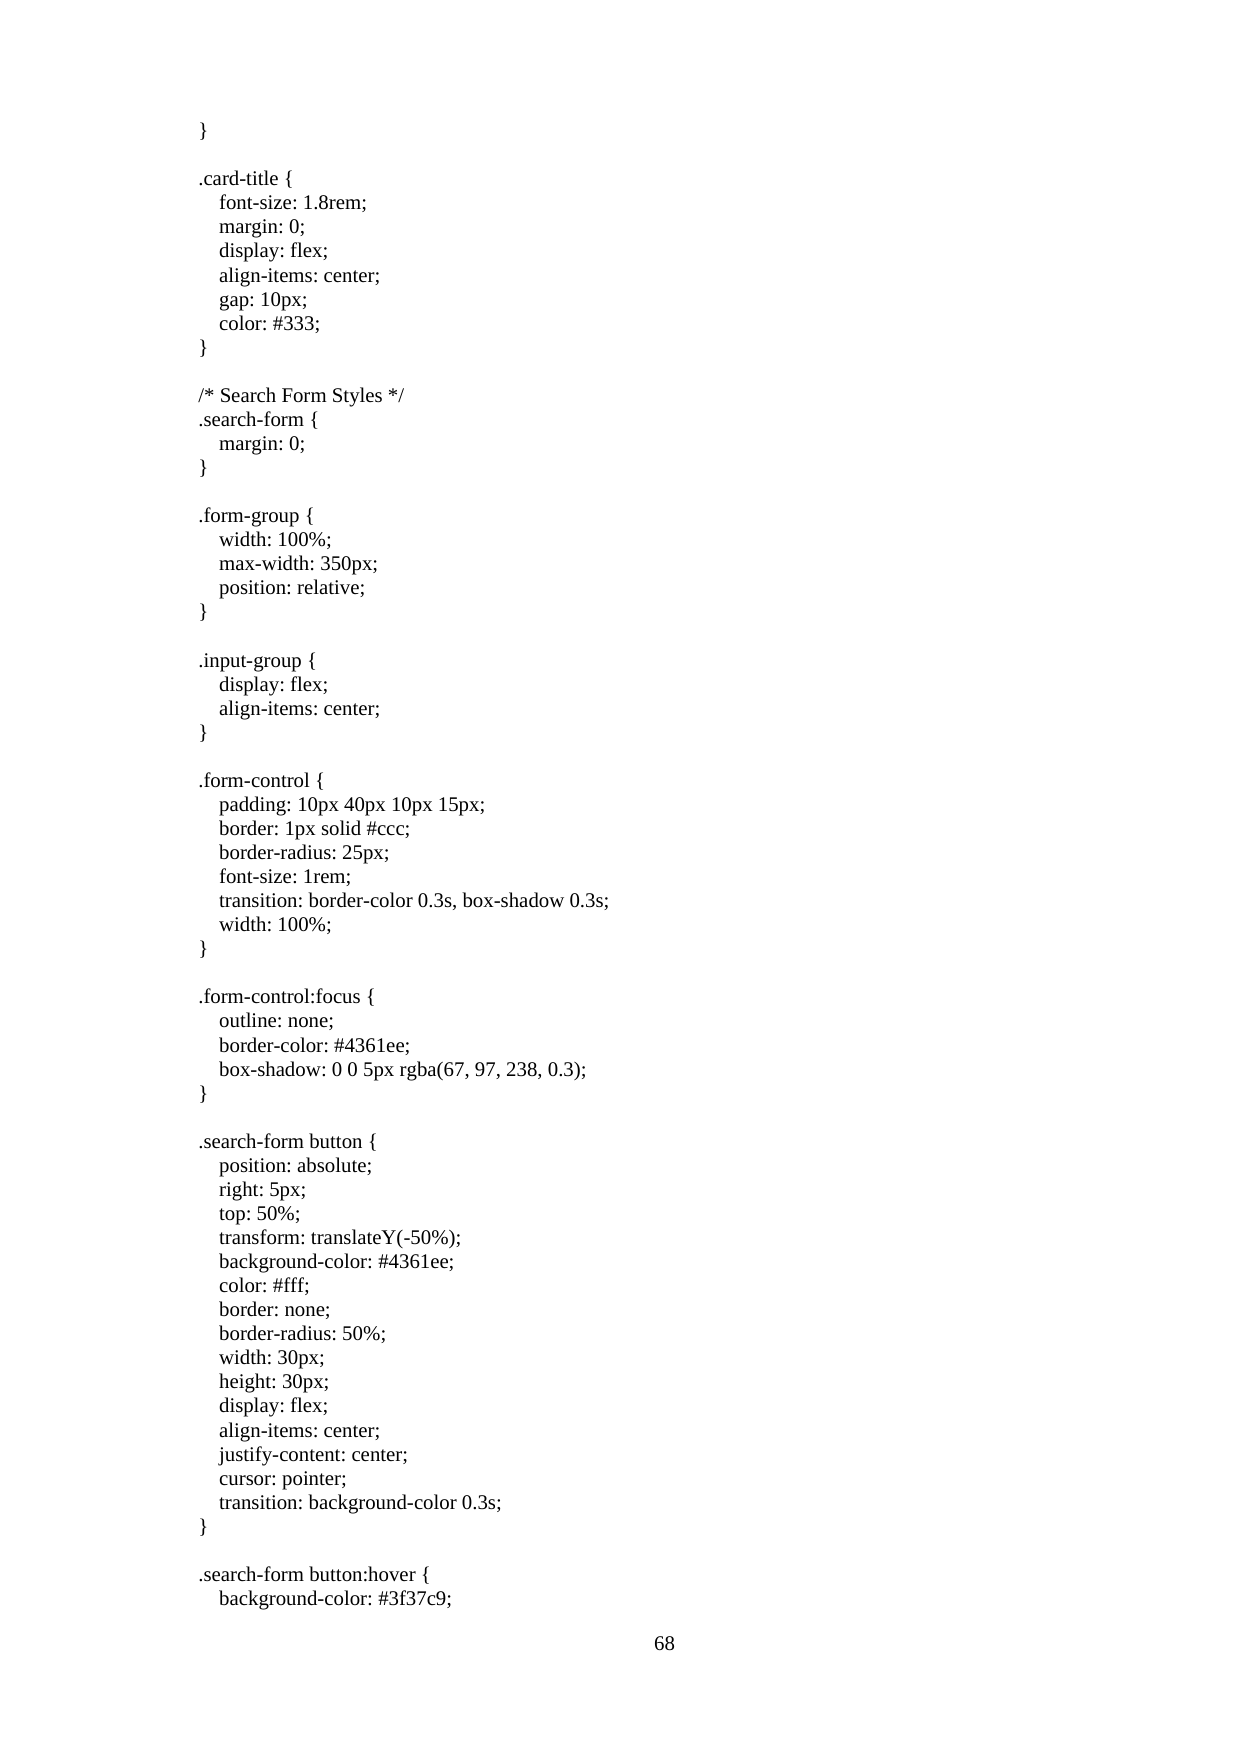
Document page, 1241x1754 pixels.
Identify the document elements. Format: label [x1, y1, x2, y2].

text [177, 118, 1152, 1610]
